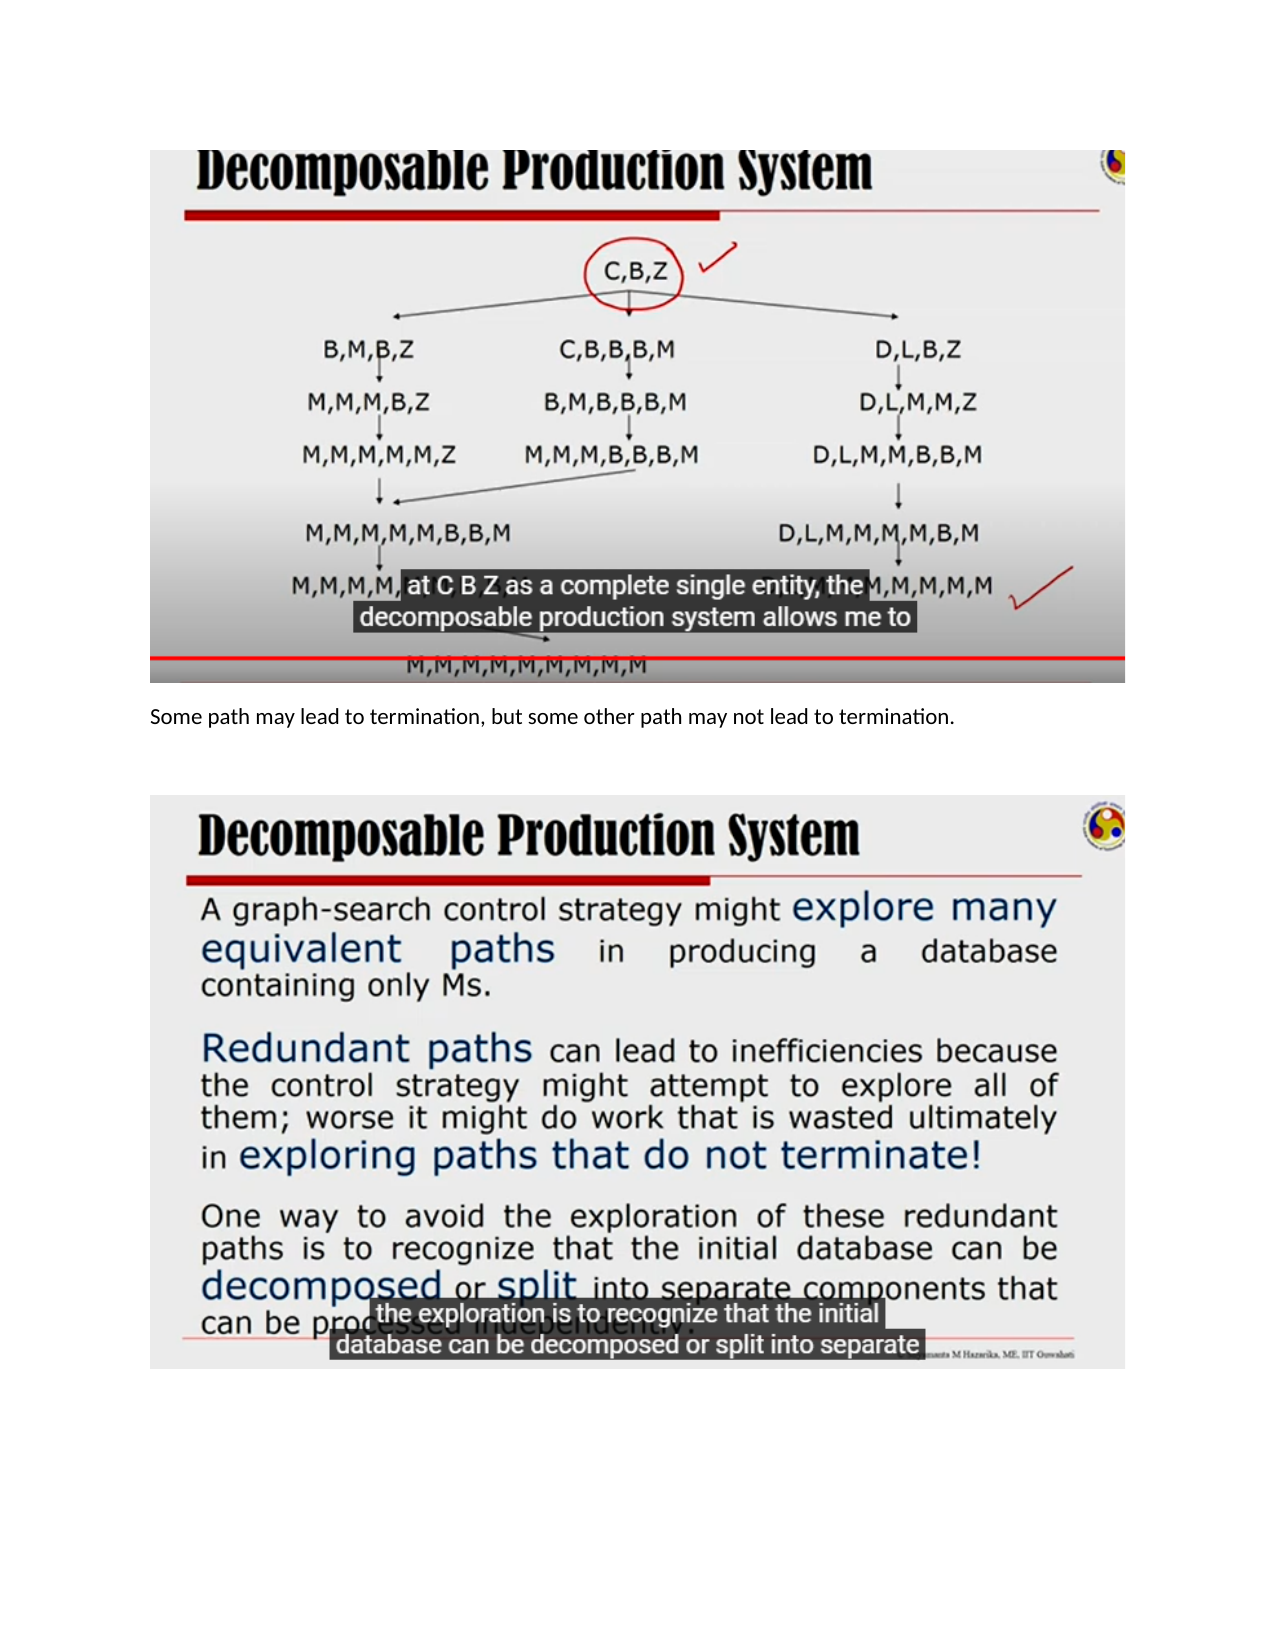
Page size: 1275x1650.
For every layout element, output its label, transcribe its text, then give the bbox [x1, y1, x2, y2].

picture [150, 150, 1125, 683]
picture [150, 795, 1125, 1369]
text Some path may lead to termination, but some other path may not lead to termination. [150, 702, 1125, 730]
